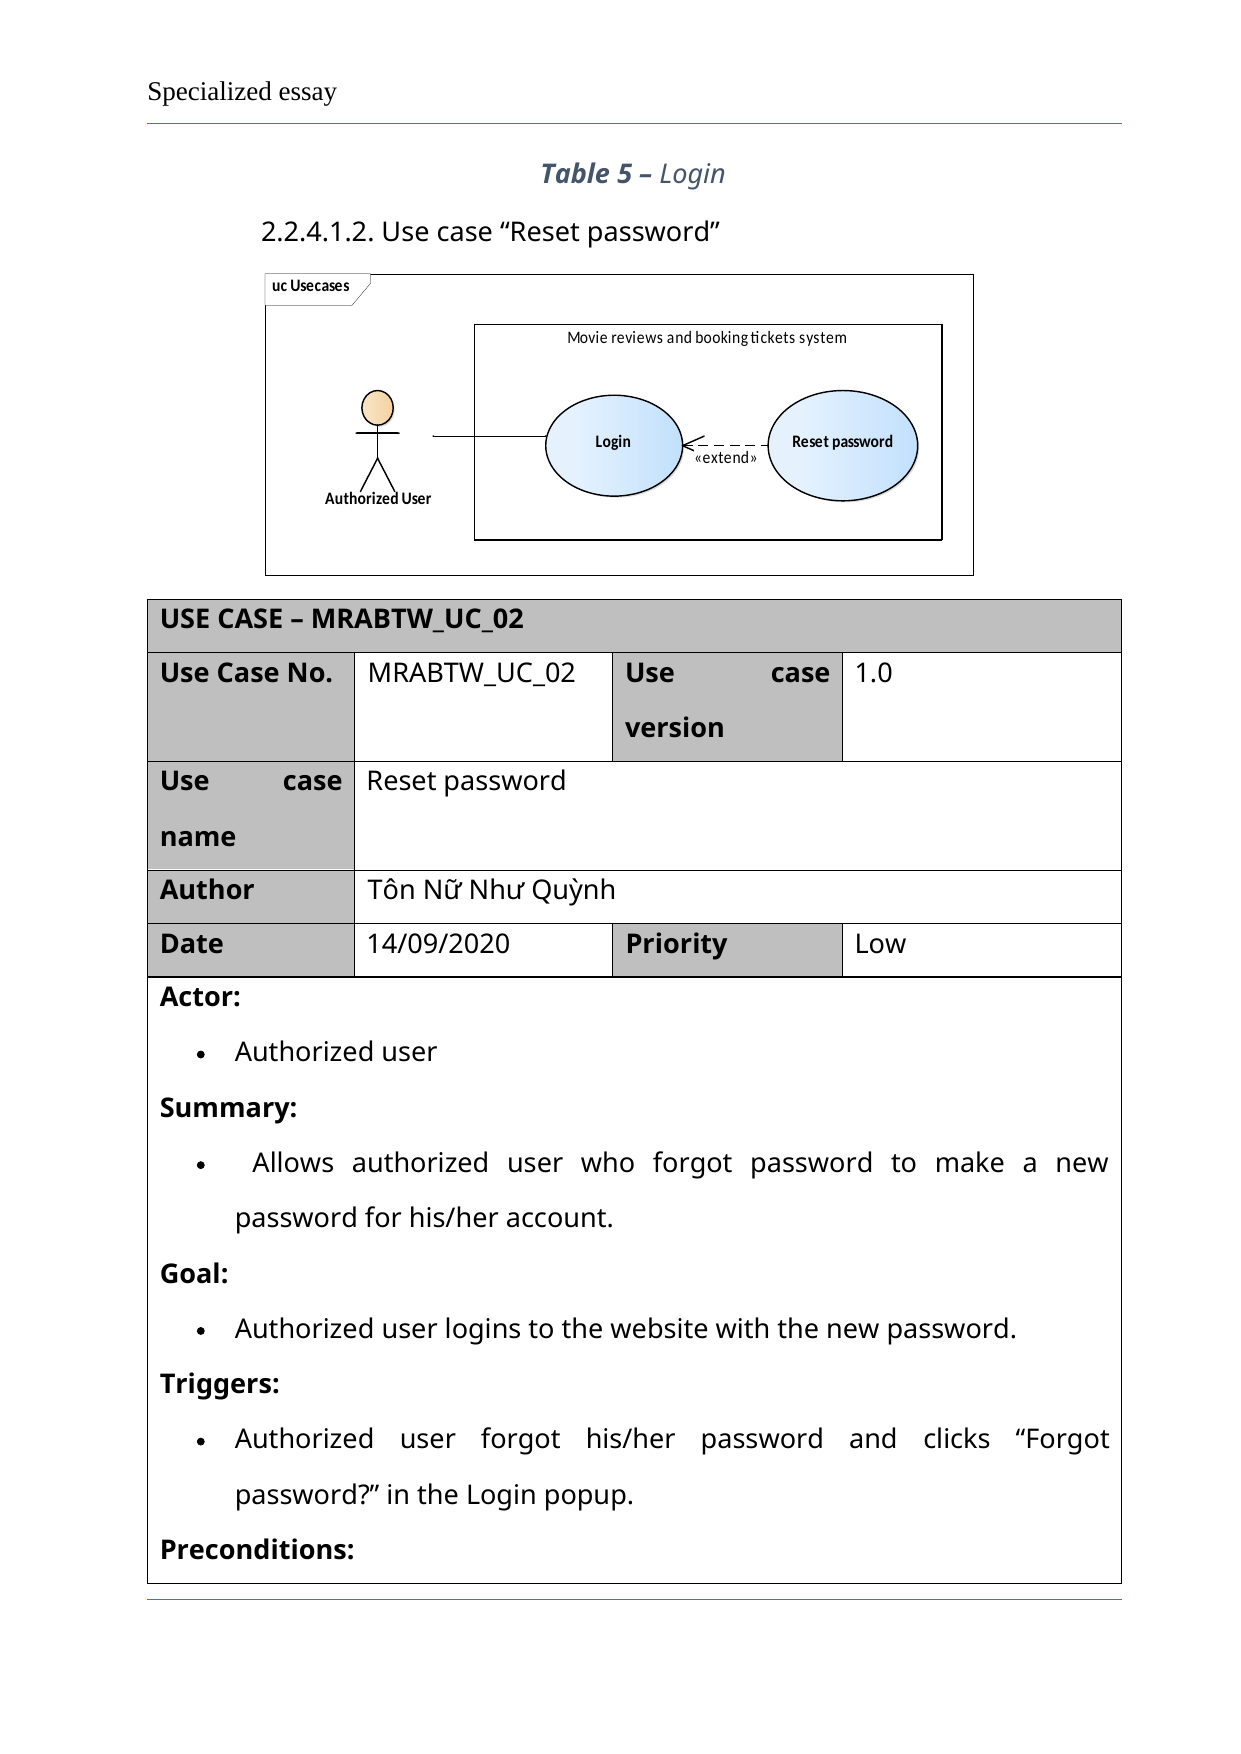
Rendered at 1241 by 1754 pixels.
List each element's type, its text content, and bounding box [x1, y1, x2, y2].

text Table 5 – Login [147, 155, 1122, 192]
text 2.2.4.1.2. Use case “Reset password” [261, 213, 1122, 249]
table_cell Author [148, 871, 354, 923]
table_cell Use Case No. [148, 653, 354, 761]
table_cell MRABTW_UC_02 [355, 653, 612, 761]
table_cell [148, 978, 1121, 1583]
table_cell Low [843, 924, 1121, 976]
table_cell 1.0 [843, 653, 1121, 761]
table_cell Use case version [613, 653, 842, 761]
table_cell Date [148, 924, 354, 976]
table_cell Priority [613, 924, 842, 976]
table_header USE CASE – MRABTW_UC_02 [148, 600, 1121, 652]
table_cell 14/09/2020 [355, 924, 612, 976]
table_cell Tôn Nữ Như Quỳnh [355, 871, 1121, 923]
table_cell Reset password [355, 762, 1121, 869]
table_cell Use case name [148, 762, 354, 869]
